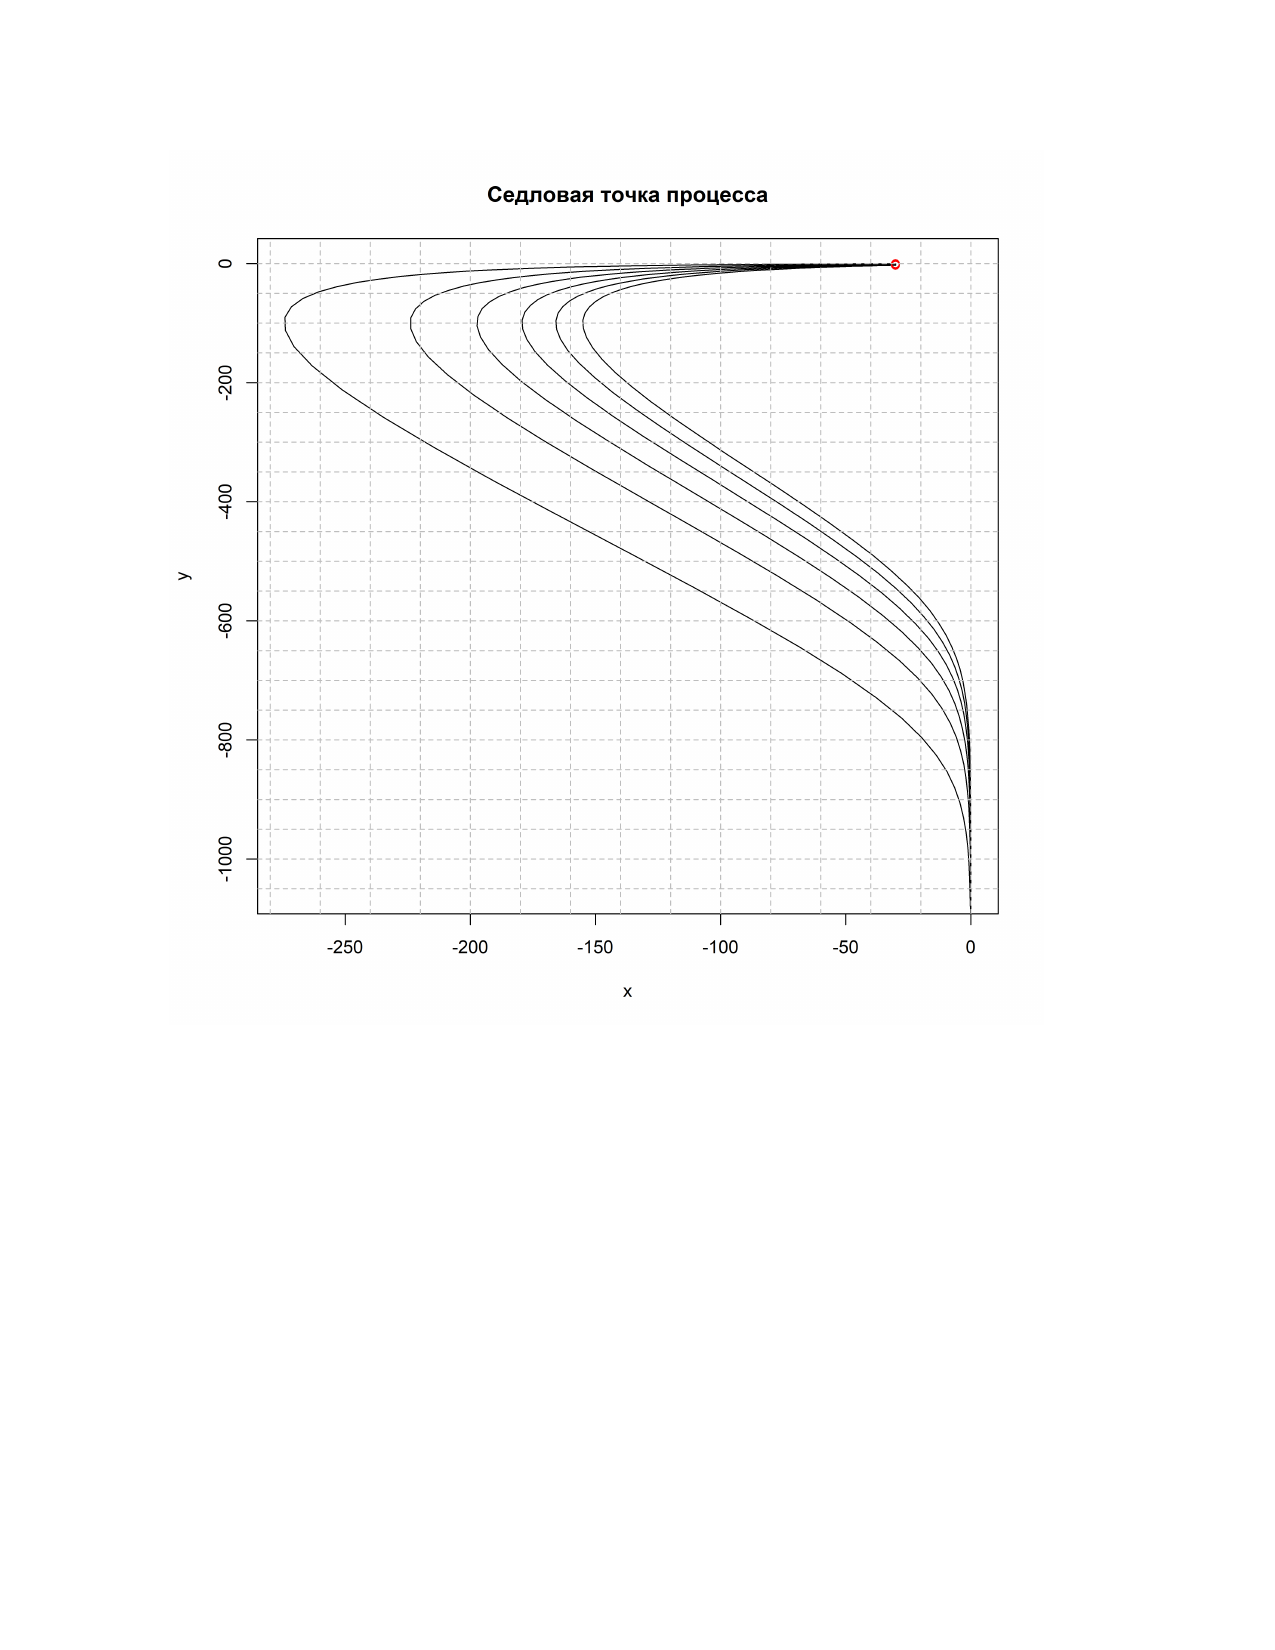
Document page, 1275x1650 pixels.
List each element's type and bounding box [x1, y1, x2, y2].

picture [168, 150, 1044, 1025]
